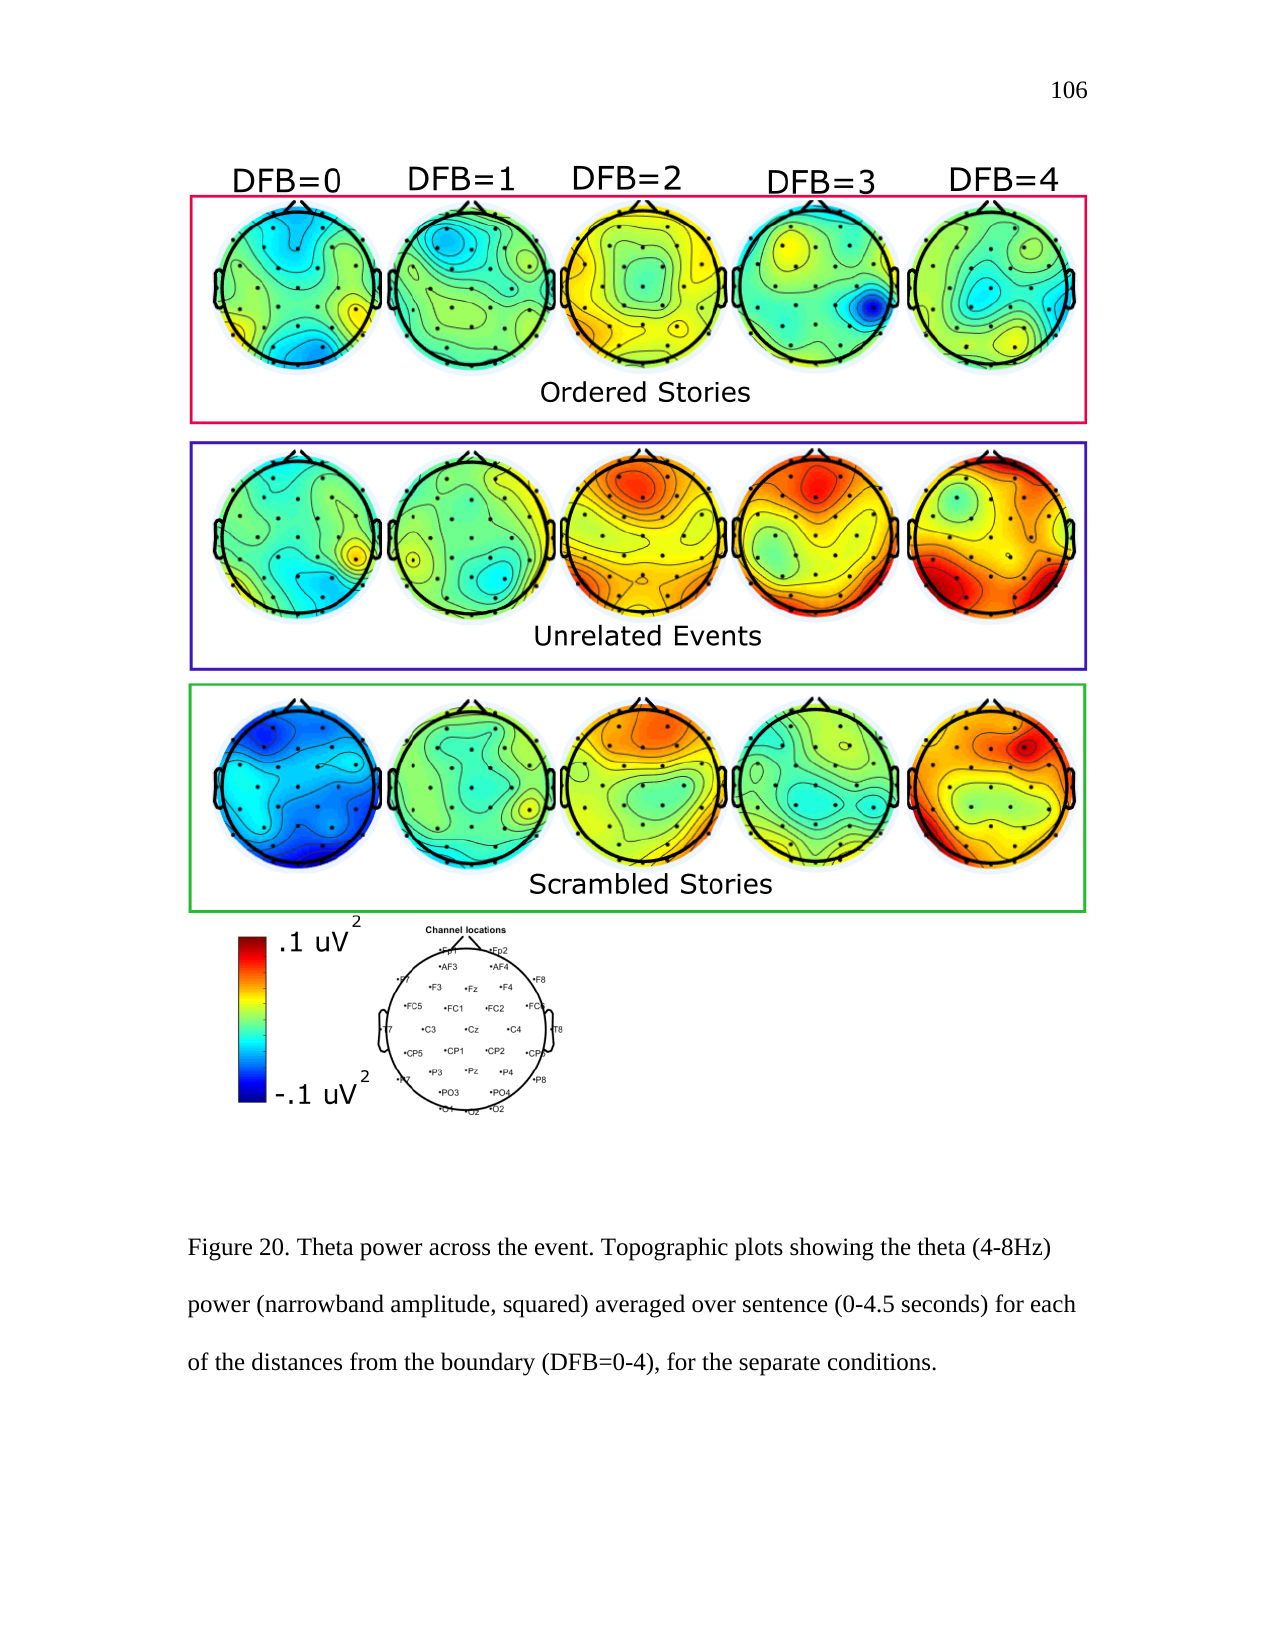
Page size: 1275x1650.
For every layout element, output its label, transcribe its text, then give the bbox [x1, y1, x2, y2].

text Figure 20. Theta power across the event. Topographic plots showing the theta (4-8Hz) power (narrowband amplitude, squared) averaged over sentence (0-4.5 seconds) for each of the distances from the boundary (DFB=0-4), for the separate conditions. [187, 1232, 1087, 1376]
picture [187, 150, 1088, 1146]
